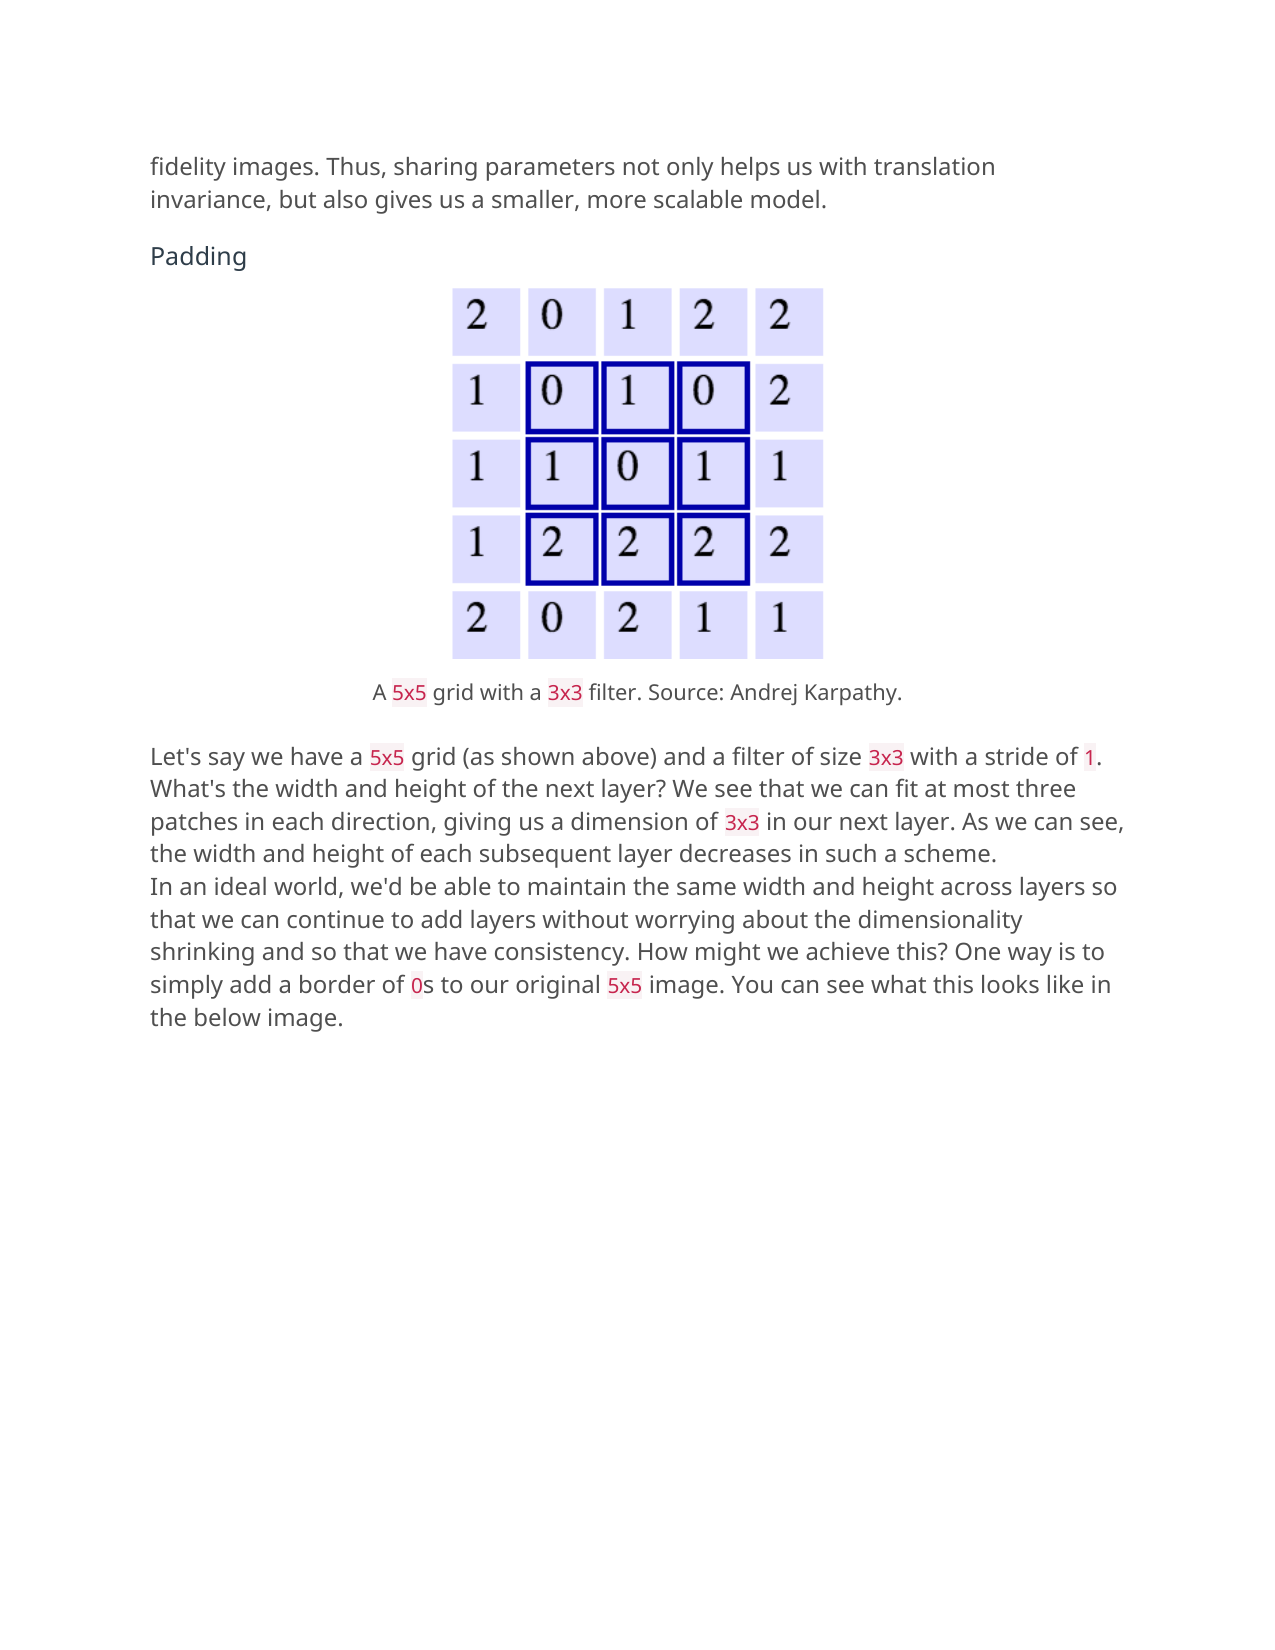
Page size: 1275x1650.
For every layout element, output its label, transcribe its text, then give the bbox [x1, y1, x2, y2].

text Let's say we have a 5x5 grid (as shown above) and a filter of size 3x3 with a stride of 1. What's the width and height of the next layer? We see that we can fit at most three patches in each direction, giving us a dimension of 3x3 in our next layer. As we can see, the width and height of each subsequent layer decreases in such a scheme. [150, 739, 1125, 870]
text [150, 150, 1125, 215]
picture [450, 283, 826, 659]
text A 5x5 grid with a 3x3 filter. Source: Andrej Karpathy. [150, 677, 1125, 707]
subtitle Padding [150, 239, 1125, 273]
text In an ideal world, we'd be able to maintain the same width and height across layers so that we can continue to add layers without worrying about the dimensionality shrinking and so that we have consistency. How might we achieve this? One way is to simply add a border of 0s to our original 5x5 image. You can see what this looks like in the below image. [150, 870, 1125, 1033]
